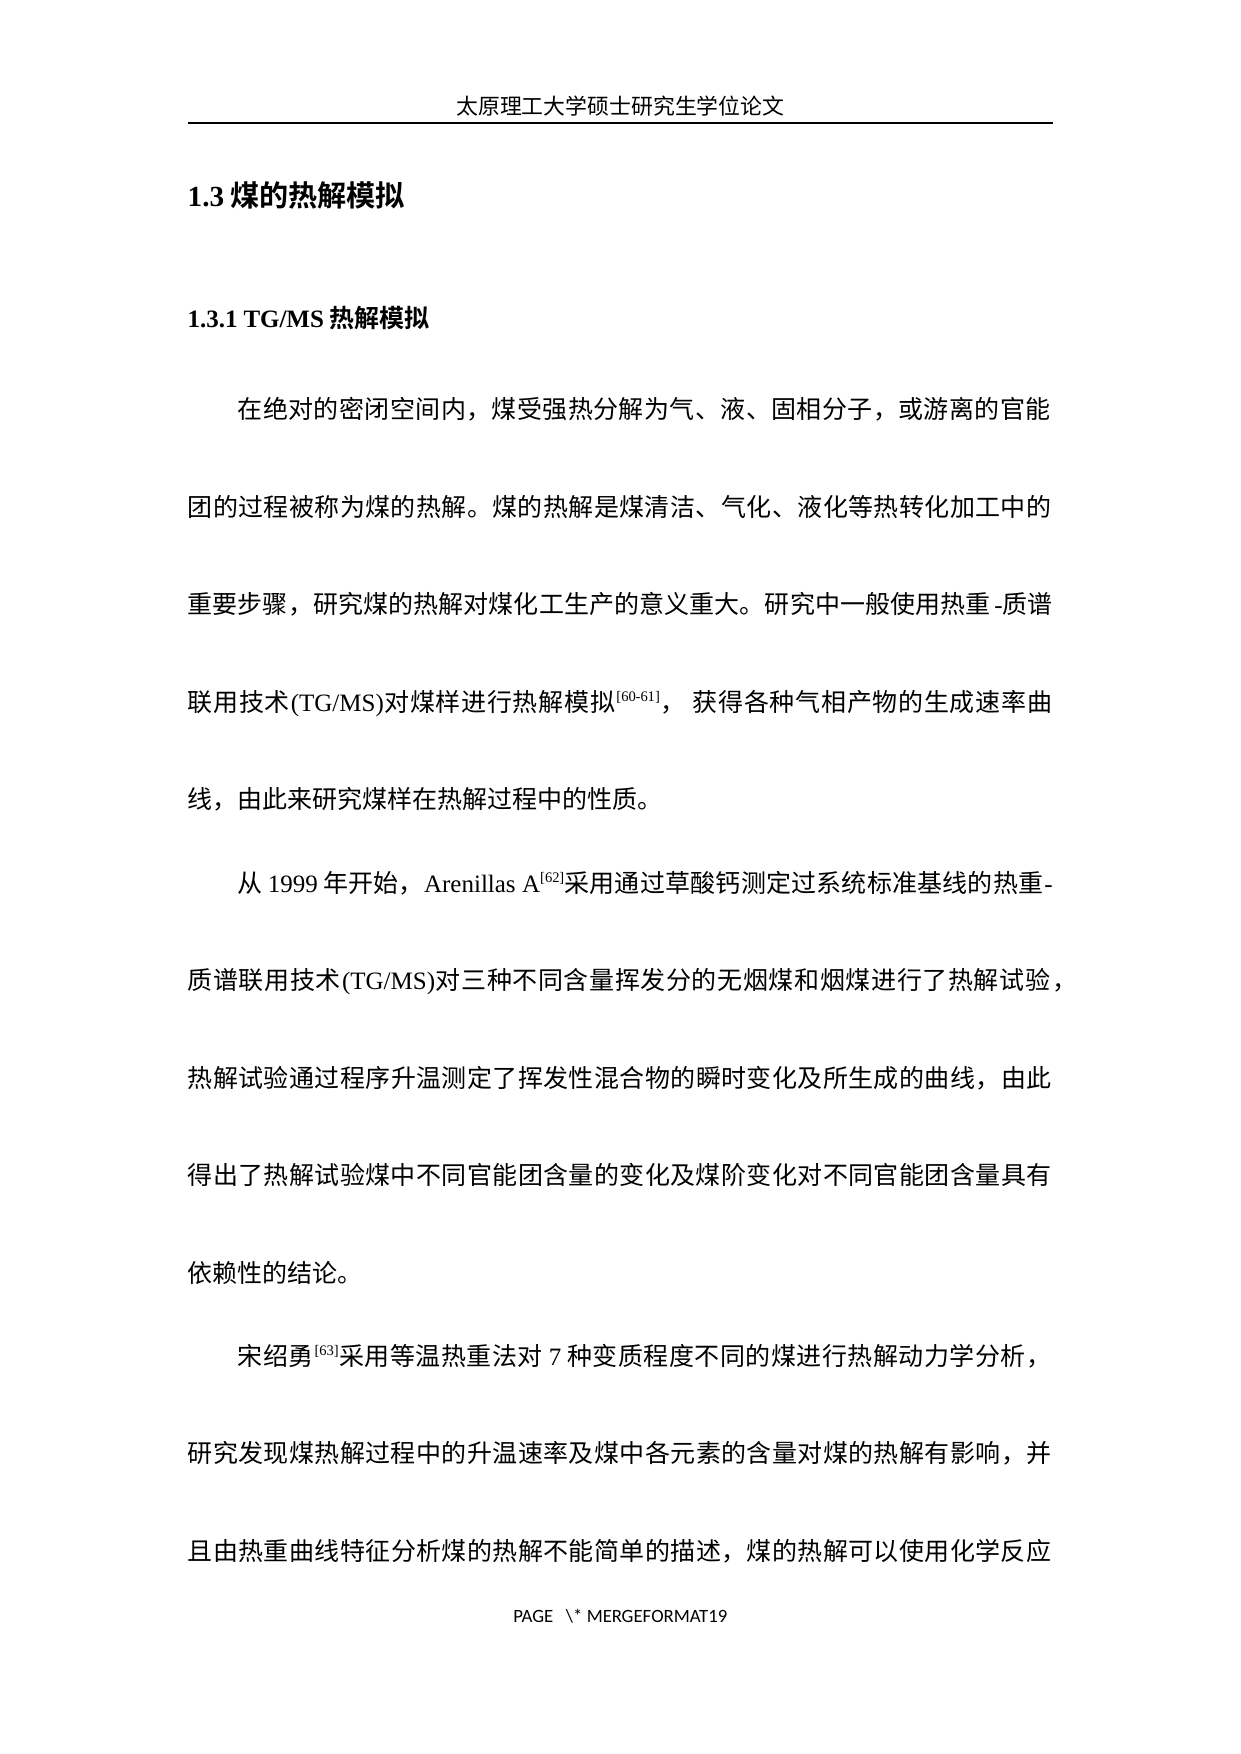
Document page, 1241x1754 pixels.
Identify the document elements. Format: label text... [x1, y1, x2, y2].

text 在绝对的密闭空间内，煤受强热分解为气、液、固相分子，或游离的官能团的过程被称为煤的热解。煤的热解是煤清洁、气化、液化等热转化加工中的重要步骤，研究煤的热解对煤化工生产的意义重大。研究中一般使用热重-质谱联用技术(TG/MS)对煤样进行热解模拟[60-61]， 获得各种气相产物的生成速率曲线，由此来研究煤样在热解过程中的性质。 [187, 376, 1053, 831]
text 1.3.1 TG/MS热解模拟 [187, 284, 1053, 349]
text 从1999年开始，Arenillas A[62]采用通过草酸钙测定过系统标准基线的热重-质谱联用技术(TG/MS)对三种不同含量挥发分的无烟煤和烟煤进行了热解试验，热解试验通过程序升温测定了挥发性混合物的瞬时变化及所生成的曲线，由此得出了热解试验煤中不同官能团含量的变化及煤阶变化对不同官能团含量具有依赖性的结论。 [187, 849, 1053, 1304]
subtitle 1.3煤的热解模拟 [187, 161, 1053, 226]
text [187, 1322, 1053, 1582]
